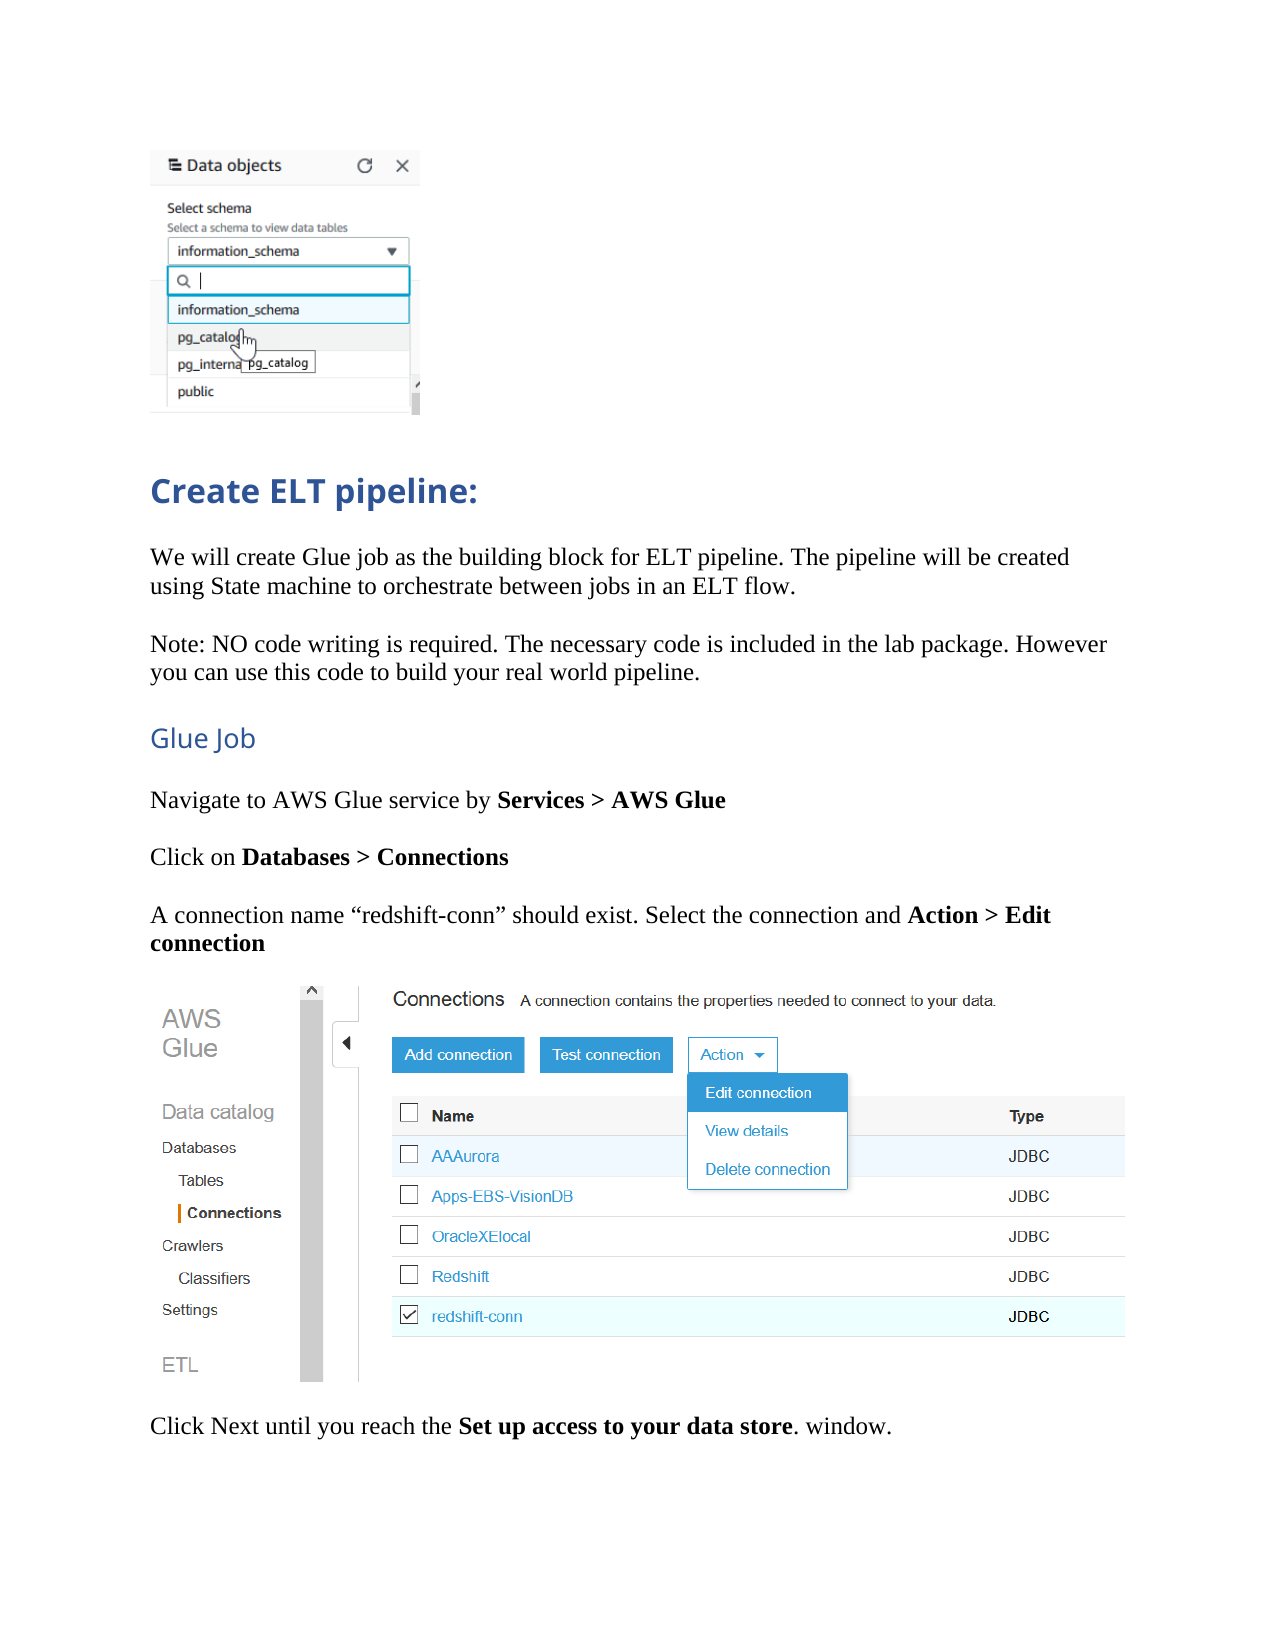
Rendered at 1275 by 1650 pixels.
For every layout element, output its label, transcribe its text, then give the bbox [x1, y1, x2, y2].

picture [150, 150, 420, 415]
text Note: NO code writing is required. The necessary code is included in the lab package. However you can use this code to build your real world pipeline. [150, 629, 1125, 686]
text A connection name “redshift-conn” should exist. Select the connection and Action > Edit connection [150, 900, 1125, 957]
text Navigate to AWS Glue service by Services > AWS Glue [150, 785, 1125, 813]
picture [150, 986, 1125, 1382]
text Click Next until you reach the Set up access to your data store. window. [150, 1411, 1125, 1439]
text Click on Databases > Connections [150, 842, 1125, 871]
subtitle Create ELT pipeline: [150, 468, 1125, 514]
text We will create Glue job as the building block for ELT pipeline. The pipeline will be created using State machine to orchestrate between jobs in an ELT flow. [150, 542, 1125, 600]
subtitle Glue Job [150, 719, 1125, 756]
